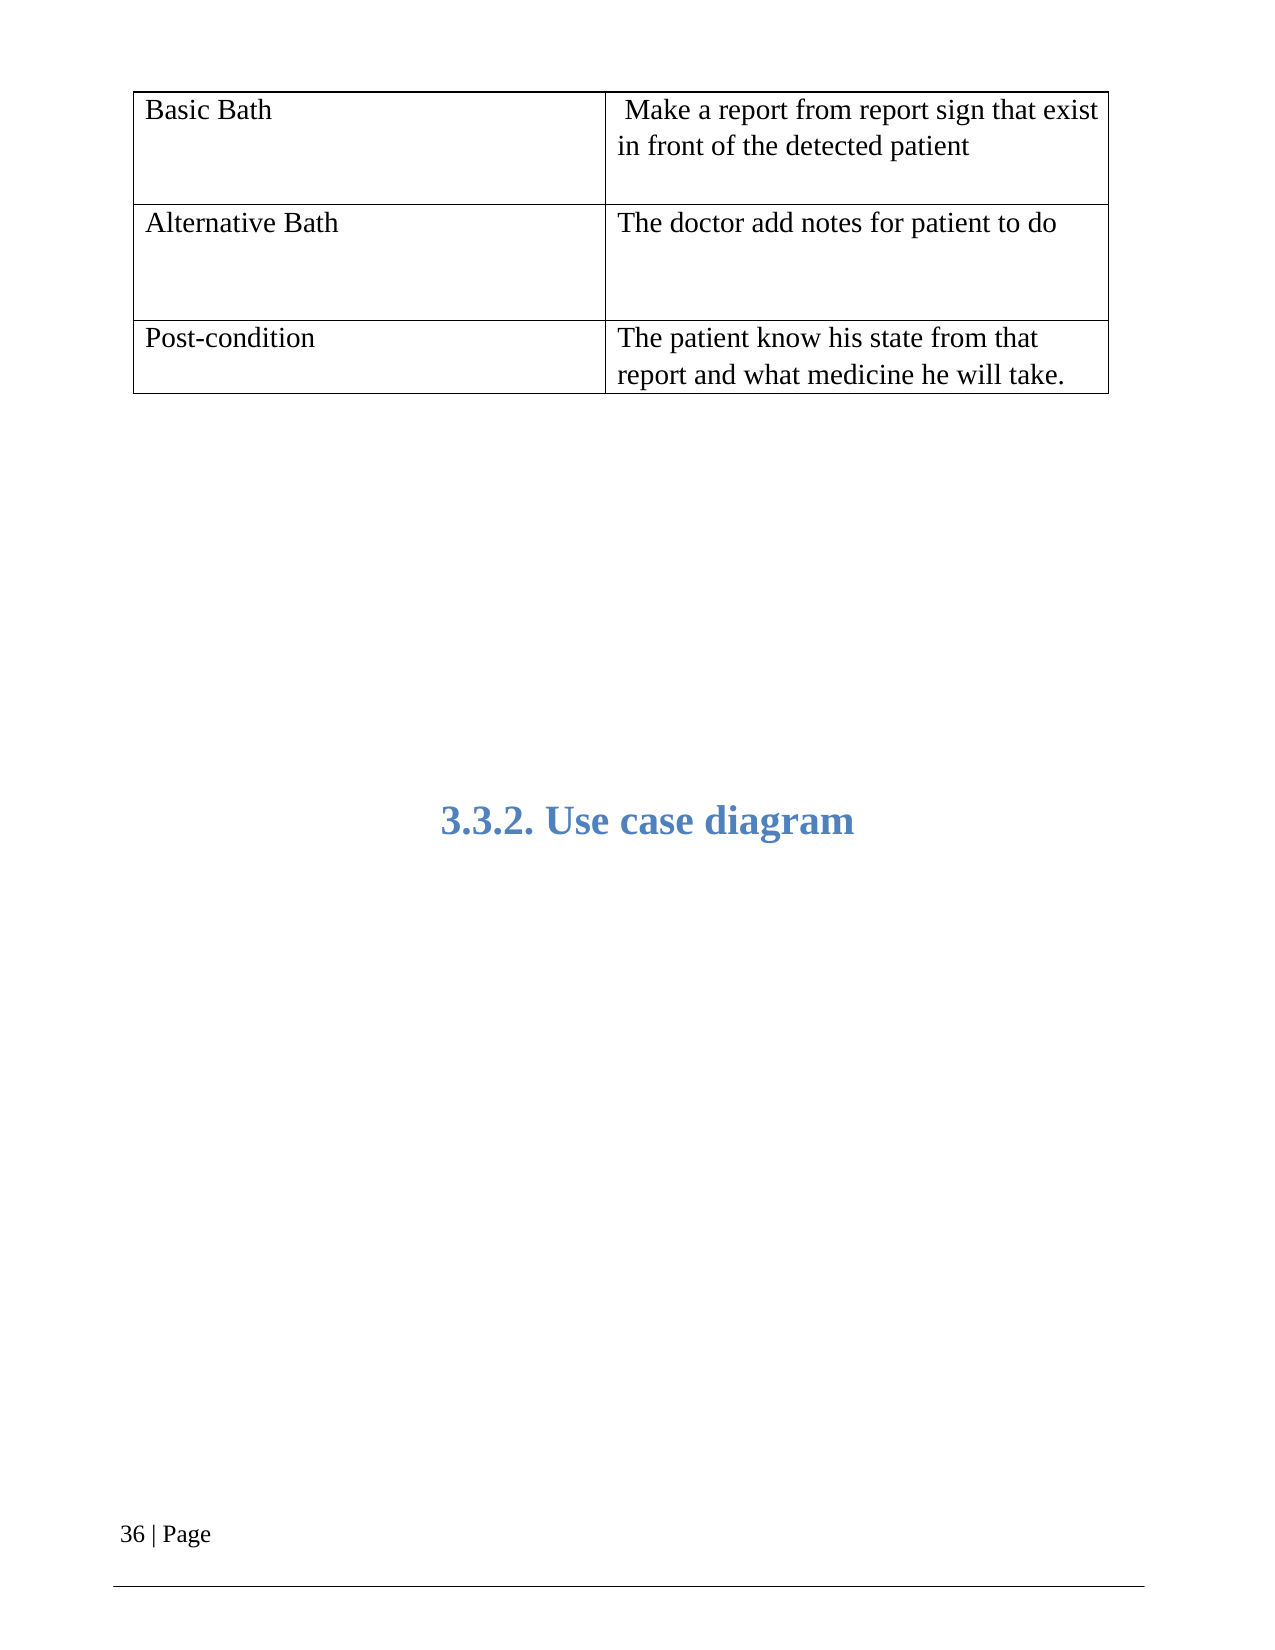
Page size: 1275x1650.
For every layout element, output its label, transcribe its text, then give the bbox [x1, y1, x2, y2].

table_cell Post-condition [134, 321, 605, 393]
table_cell The doctor add notes for patient to do [606, 205, 1108, 319]
text 3.3.2. Use case diagram [121, 795, 854, 843]
table_cell Alternative Bath [134, 205, 605, 319]
table_cell Basic Bath [134, 93, 605, 204]
table_cell Make a report from report sign that exist in front of the detected patient [606, 93, 1108, 204]
table_cell The patient know his state from that report and what medicine he will take. [606, 321, 1108, 393]
